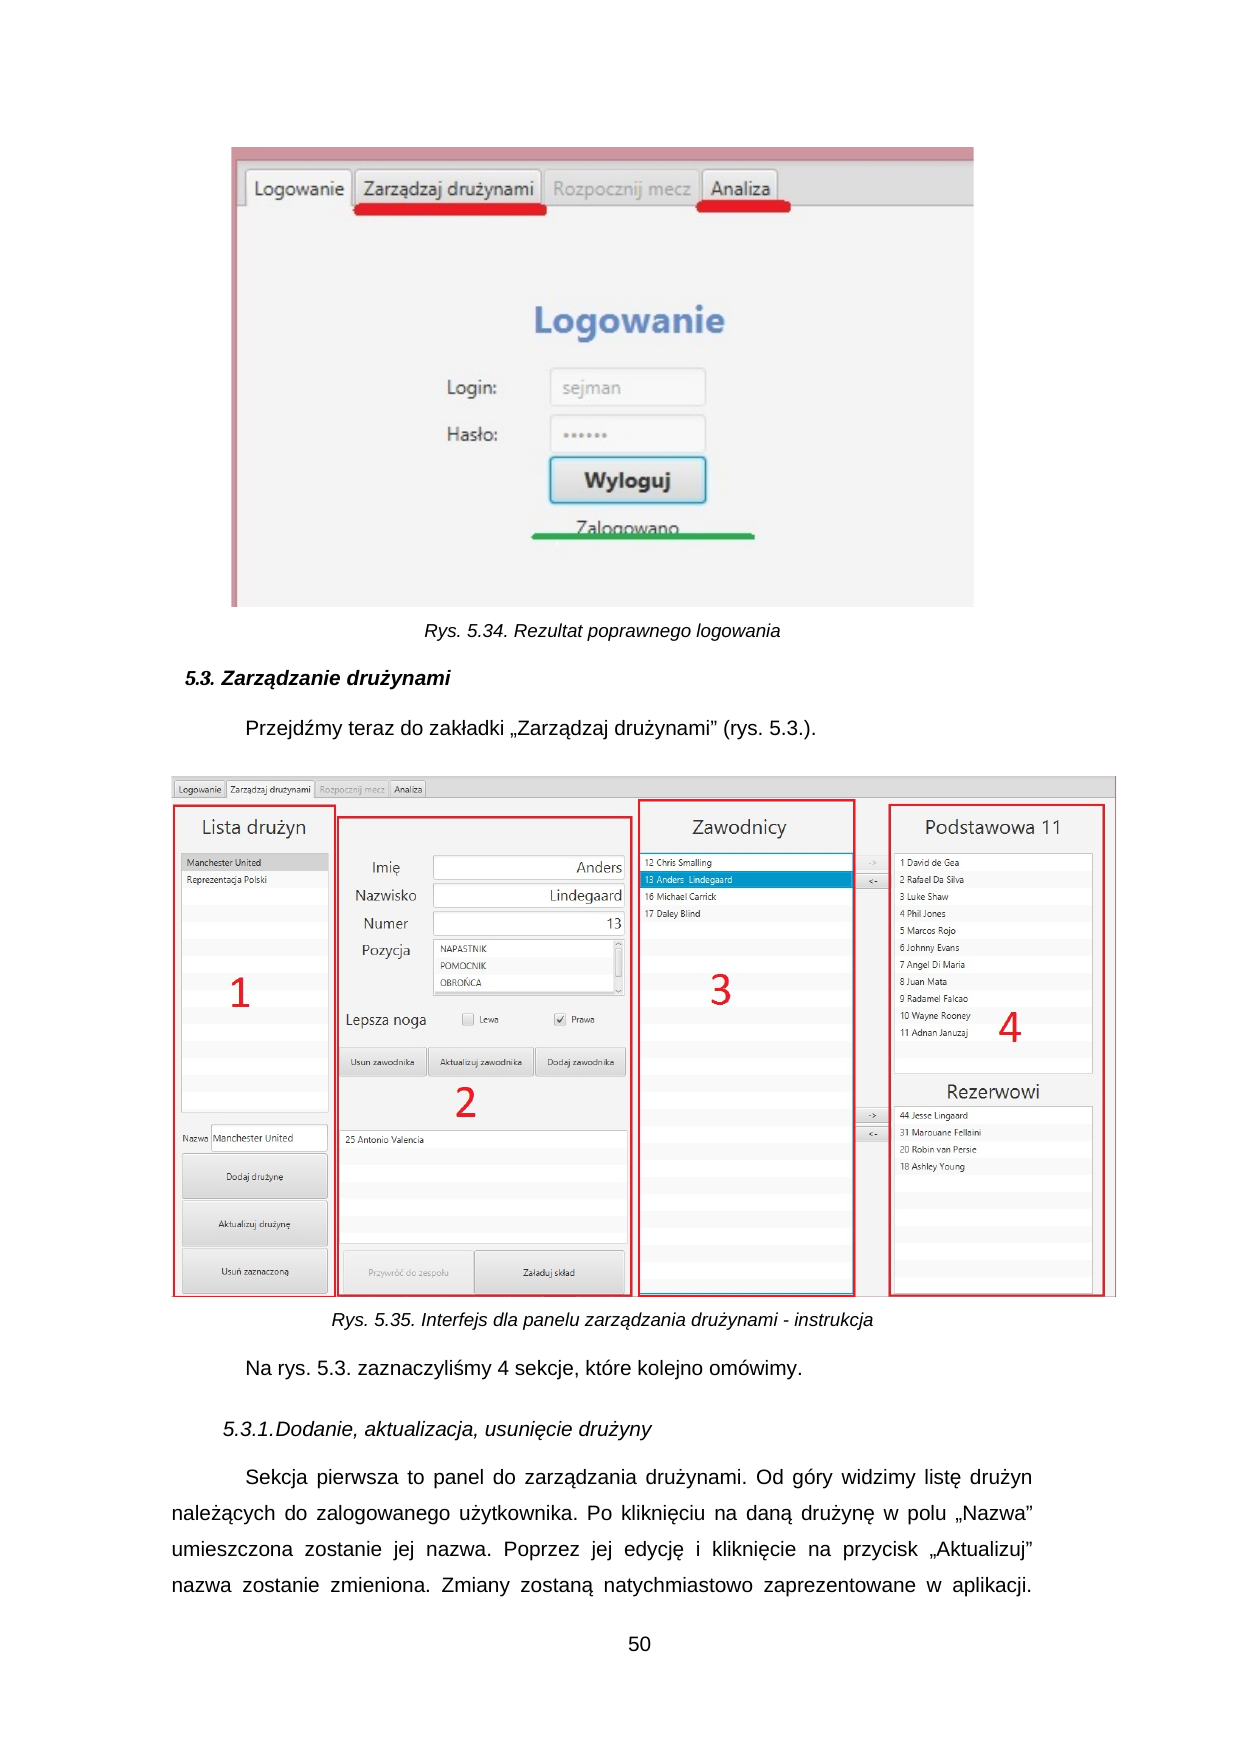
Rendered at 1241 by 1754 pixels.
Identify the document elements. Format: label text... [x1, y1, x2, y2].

subtitle Dodanie, aktualizacja, usunięcie drużyny [223, 1416, 1033, 1440]
picture [171, 776, 1117, 1297]
picture [231, 147, 974, 607]
subtitle Zarządzanie drużynami [185, 666, 1033, 691]
text Na rys. 5.3. zaznaczyliśmy 4 sekcje, które kolejno omówimy. [171, 1356, 1033, 1379]
text Przejdźmy teraz do zakładki „Zarządzaj drużynami” (rys. 5.3.). [171, 716, 1033, 740]
